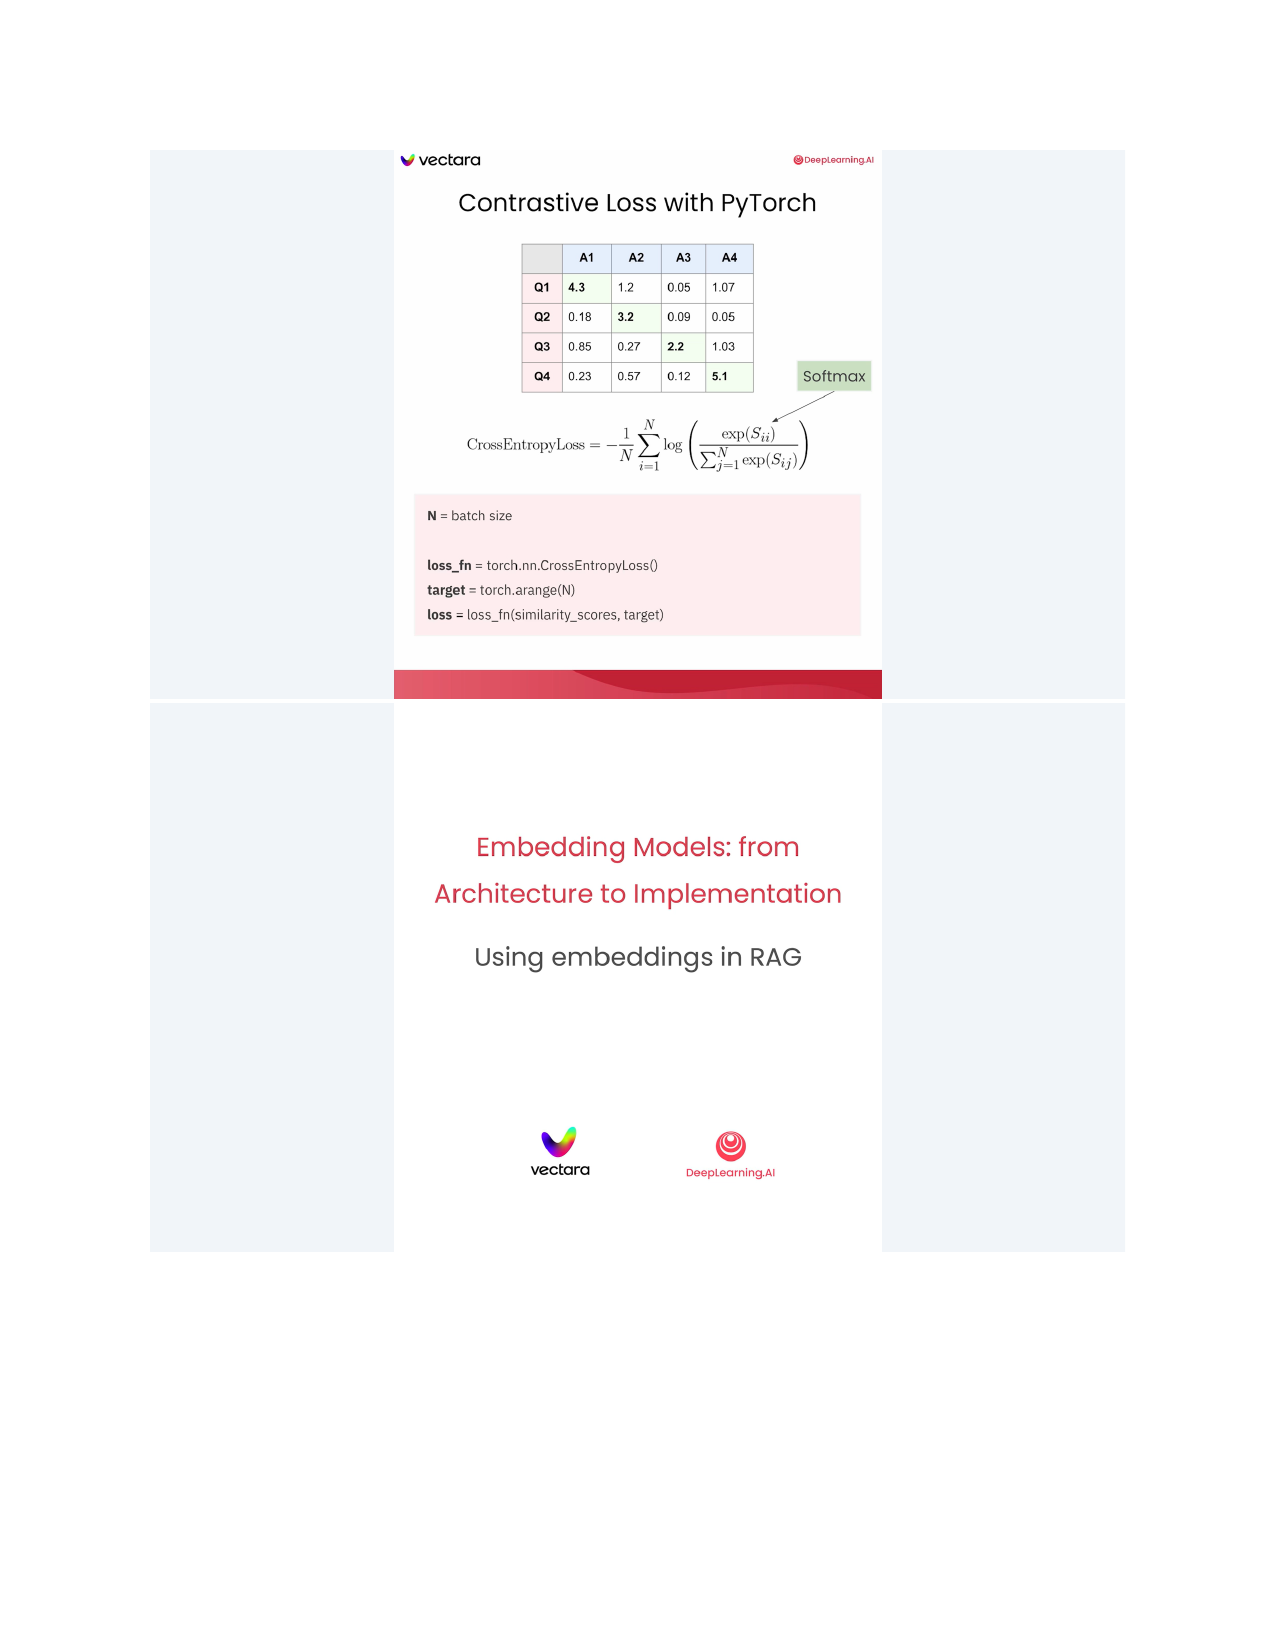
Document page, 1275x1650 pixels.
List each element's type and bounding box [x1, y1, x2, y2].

picture [150, 703, 1125, 1252]
picture [150, 150, 1125, 699]
